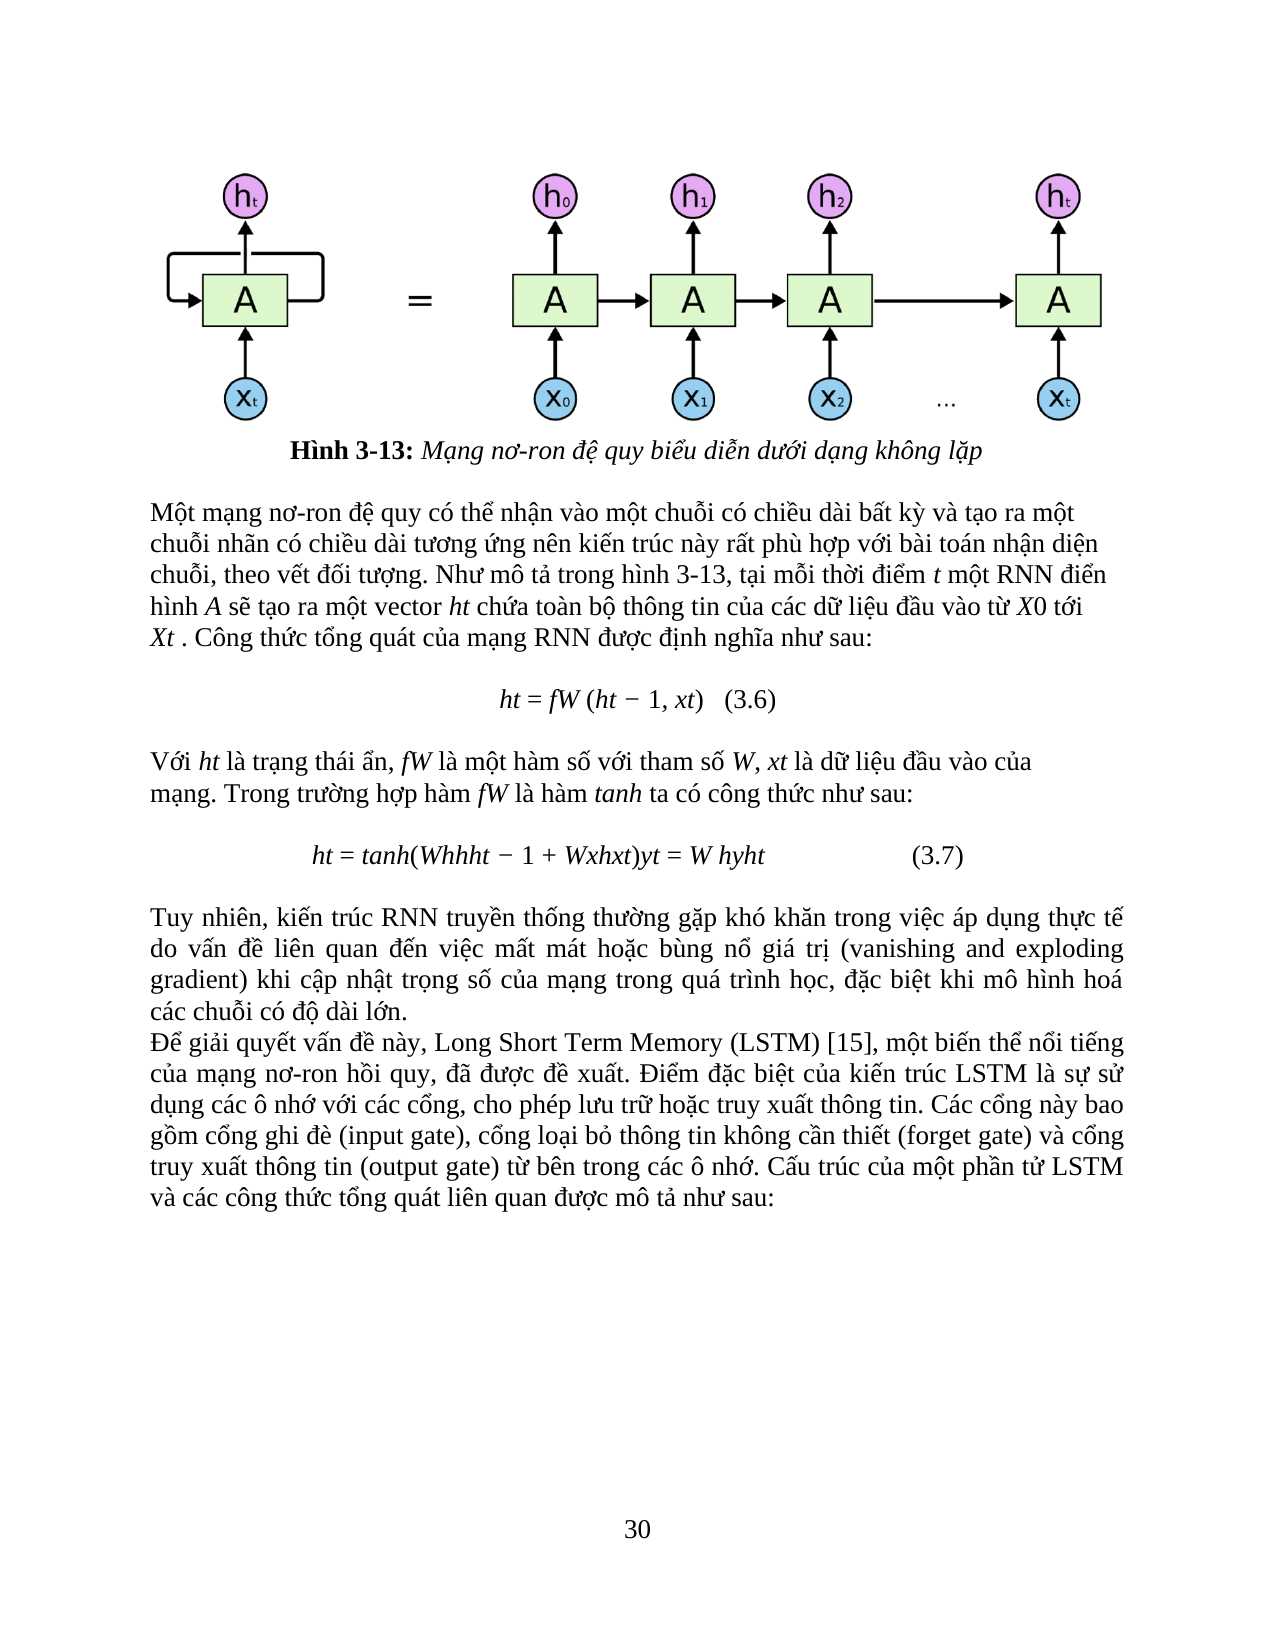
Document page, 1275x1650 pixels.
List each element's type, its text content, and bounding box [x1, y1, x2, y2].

text Xt . Công thức tổng quát của mạng RNN được định nghĩa như sau: [150, 621, 1125, 652]
text Để giải quyết vấn đề này, Long Short Term Memory (LSTM) [15], một biến thể nổi tiếng của mạng nơ-ron hồi quy, đã được đề xuất. Điểm đặc biệt của kiến trúc LSTM là sự sử dụng các ô nhớ với các cổng, cho phép lưu trữ hoặc truy xuất thông tin. Các cổng này bao gồm cổng ghi đè (input gate), cổng loại bỏ thông tin không cần thiết (forget gate) và cổng truy xuất thông tin (output gate) từ bên trong các ô nhớ. Cấu trúc của một phần tử LSTM và các công thức tổng quát liên quan được mô tả như sau: [150, 1026, 1125, 1213]
text chuỗi nhãn có chiều dài tương ứng nên kiến trúc này rất phù hợp với bài toán nhận diện [150, 527, 1125, 559]
text hình A sẽ tạo ra một vector ht chứa toàn bộ thông tin của các dữ liệu đầu vào từ X0 tới [150, 590, 1125, 621]
text chuỗi, theo vết đối tượng. Như mô tả trong hình 3-13, tại mỗi thời điểm t một RNN điển [150, 559, 1125, 590]
text Hình 3-13: Mạng nơ-ron đệ quy biểu diễn dưới dạng không lặp [150, 434, 1125, 465]
text Tuy nhiên, kiến trúc RNN truyền thống thường gặp khó khăn trong việc áp dụng thực tế do vấn đề liên quan đến việc mất mát hoặc bùng nổ giá trị (vanishing and exploding gradient) khi cập nhật trọng số của mạng trong quá trình học, đặc biệt khi mô hình hoá các chuỗi có độ dài lớn. [150, 901, 1125, 1026]
text mạng. Trong trường hợp hàm fW là hàm tanh ta có công thức như sau: [150, 777, 1125, 808]
picture [150, 150, 1124, 434]
text ht = fW (ht − 1, xt) (3.6) [150, 683, 1125, 714]
text Với ht là trạng thái ẩn, fW là một hàm số với tham số W, xt là dữ liệu đầu vào của [150, 746, 1125, 777]
text ht = tanh(Whhht − 1 + Wxhxt)yt = W hyht (3.7) [150, 839, 1125, 870]
text Một mạng nơ-ron đệ quy có thể nhận vào một chuỗi có chiều dài bất kỳ và tạo ra một [150, 496, 1125, 527]
